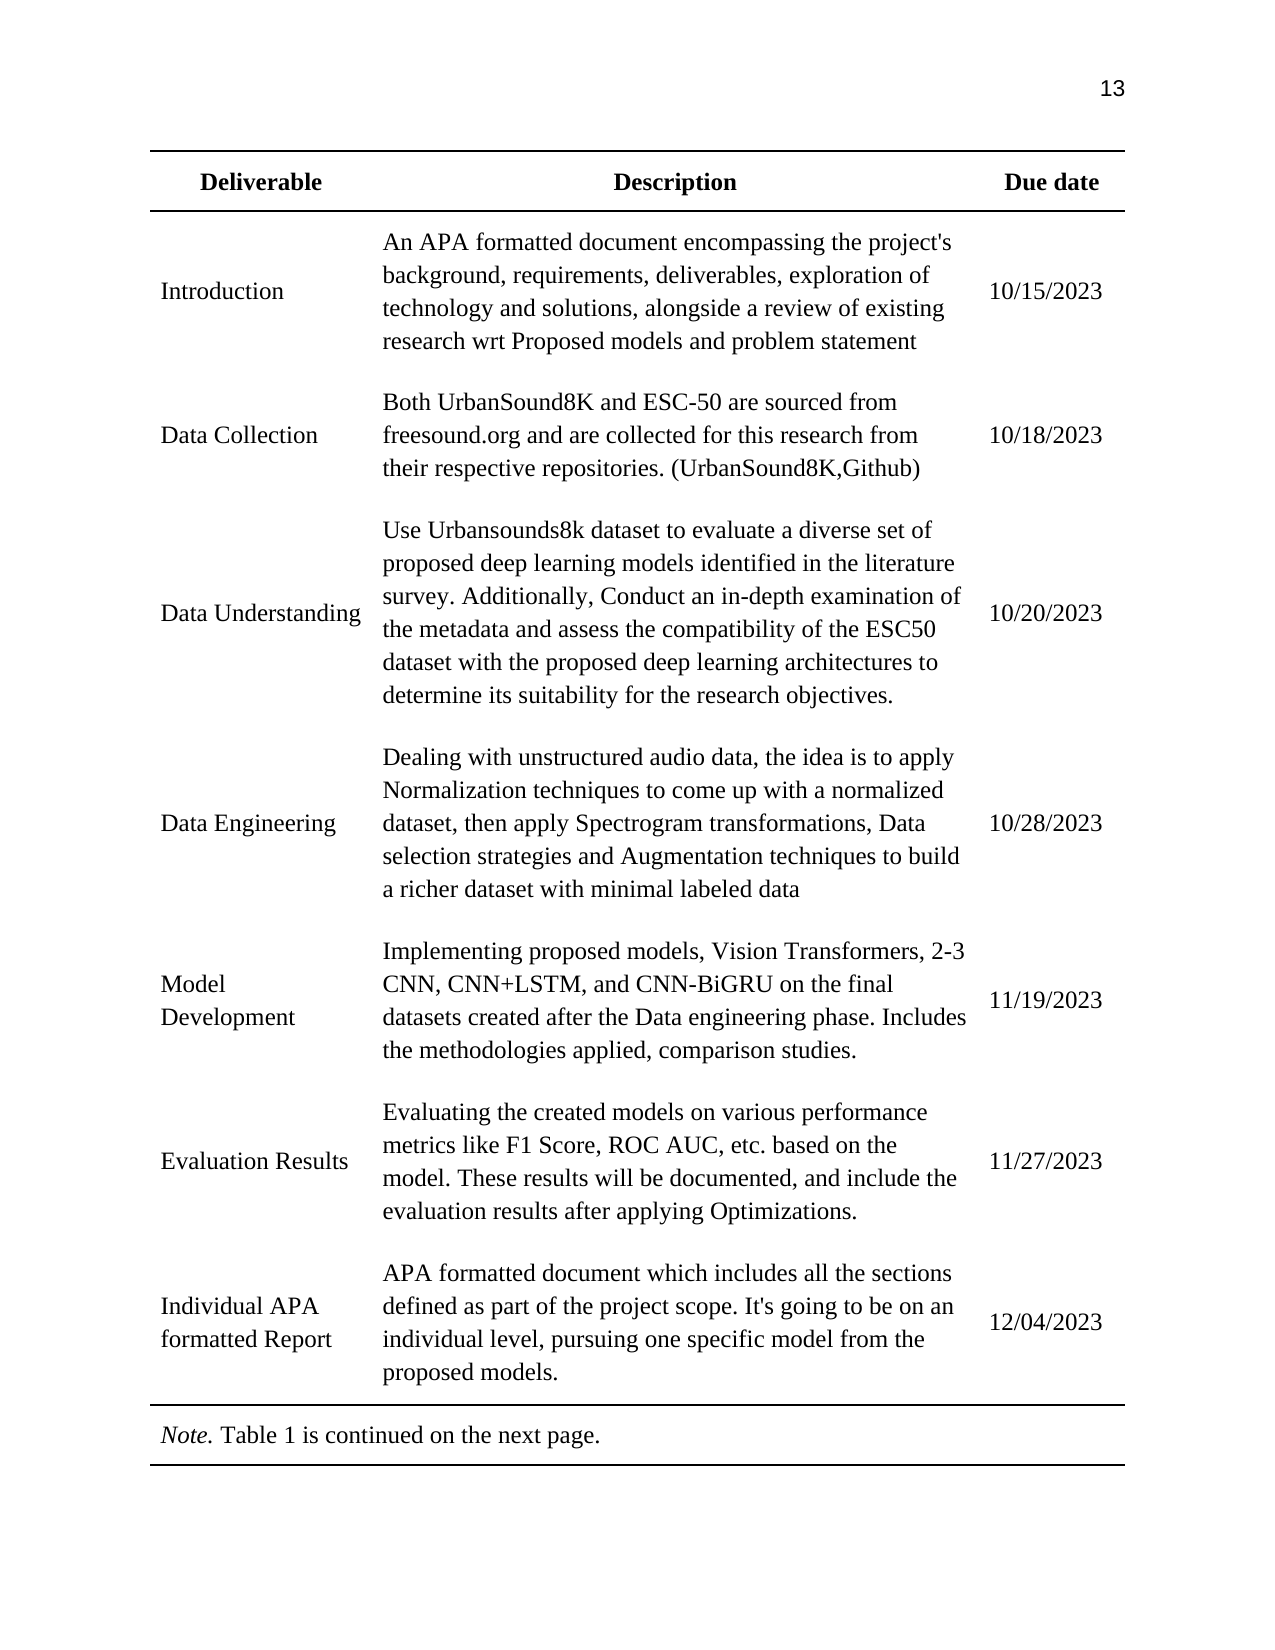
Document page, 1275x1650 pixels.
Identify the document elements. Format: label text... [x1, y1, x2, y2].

table_cell 11/19/2023 [978, 921, 1125, 1082]
table_cell Dealing with unstructured audio data, the idea is to apply Normalization techniques to come up with a normalized dataset, then apply Spectrogram transformations, Data selection strategies and Augmentation techniques to build a richer dataset with minimal labeled data [372, 728, 978, 921]
table_cell Data Collection [150, 373, 372, 501]
table_cell Description [372, 152, 978, 210]
table_cell APA formatted document which includes all the sections defined as part of the project scope. It's going to be on an individual level, pursuing one specific model from the proposed models. [372, 1243, 978, 1404]
table_cell Evaluating the created models on various performance metrics like F1 Score, ROC AUC, etc. based on the model. These results will be documented, and include the evaluation results after applying Optimizations. [372, 1082, 978, 1243]
table_cell 10/18/2023 [978, 373, 1125, 501]
table_cell Individual APA formatted Report [150, 1243, 372, 1404]
table_cell Deliverable [150, 152, 372, 210]
table_cell 12/04/2023 [978, 1243, 1125, 1404]
table_cell 11/27/2023 [978, 1082, 1125, 1243]
table_cell Both UrbanSound8K and ESC-50 are sourced from freesound.org and are collected for this research from their respective repositories. (UrbanSound8K,Github) [372, 373, 978, 501]
table_cell An APA formatted document encompassing the project's background, requirements, deliverables, exploration of technology and solutions, alongside a review of existing research wrt Proposed models and problem statement [372, 212, 978, 373]
table_cell 10/20/2023 [978, 501, 1125, 728]
table_cell Introduction [150, 212, 372, 373]
table_cell Data Understanding [150, 501, 372, 728]
table_cell Use Urbansounds8k dataset to evaluate a diverse set of proposed deep learning models identified in the literature survey. Additionally, Conduct an in-depth examination of the metadata and assess the compatibility of the ESC50 dataset with the proposed deep learning architectures to determine its suitability for the research objectives. [372, 501, 978, 728]
table_cell Model Development [150, 921, 372, 1082]
table_cell Evaluation Results [150, 1082, 372, 1243]
table_cell Due date [978, 152, 1125, 210]
table_cell Data Engineering [150, 728, 372, 921]
table_cell 10/15/2023 [978, 212, 1125, 373]
table_cell Note. Table 1 is continued on the next page. [150, 1406, 1125, 1464]
table_cell Implementing proposed models, Vision Transformers, 2-3 CNN, CNN+LSTM, and CNN-BiGRU on the final datasets created after the Data engineering phase. Includes the methodologies applied, comparison studies. [372, 921, 978, 1082]
table_cell 10/28/2023 [978, 728, 1125, 921]
